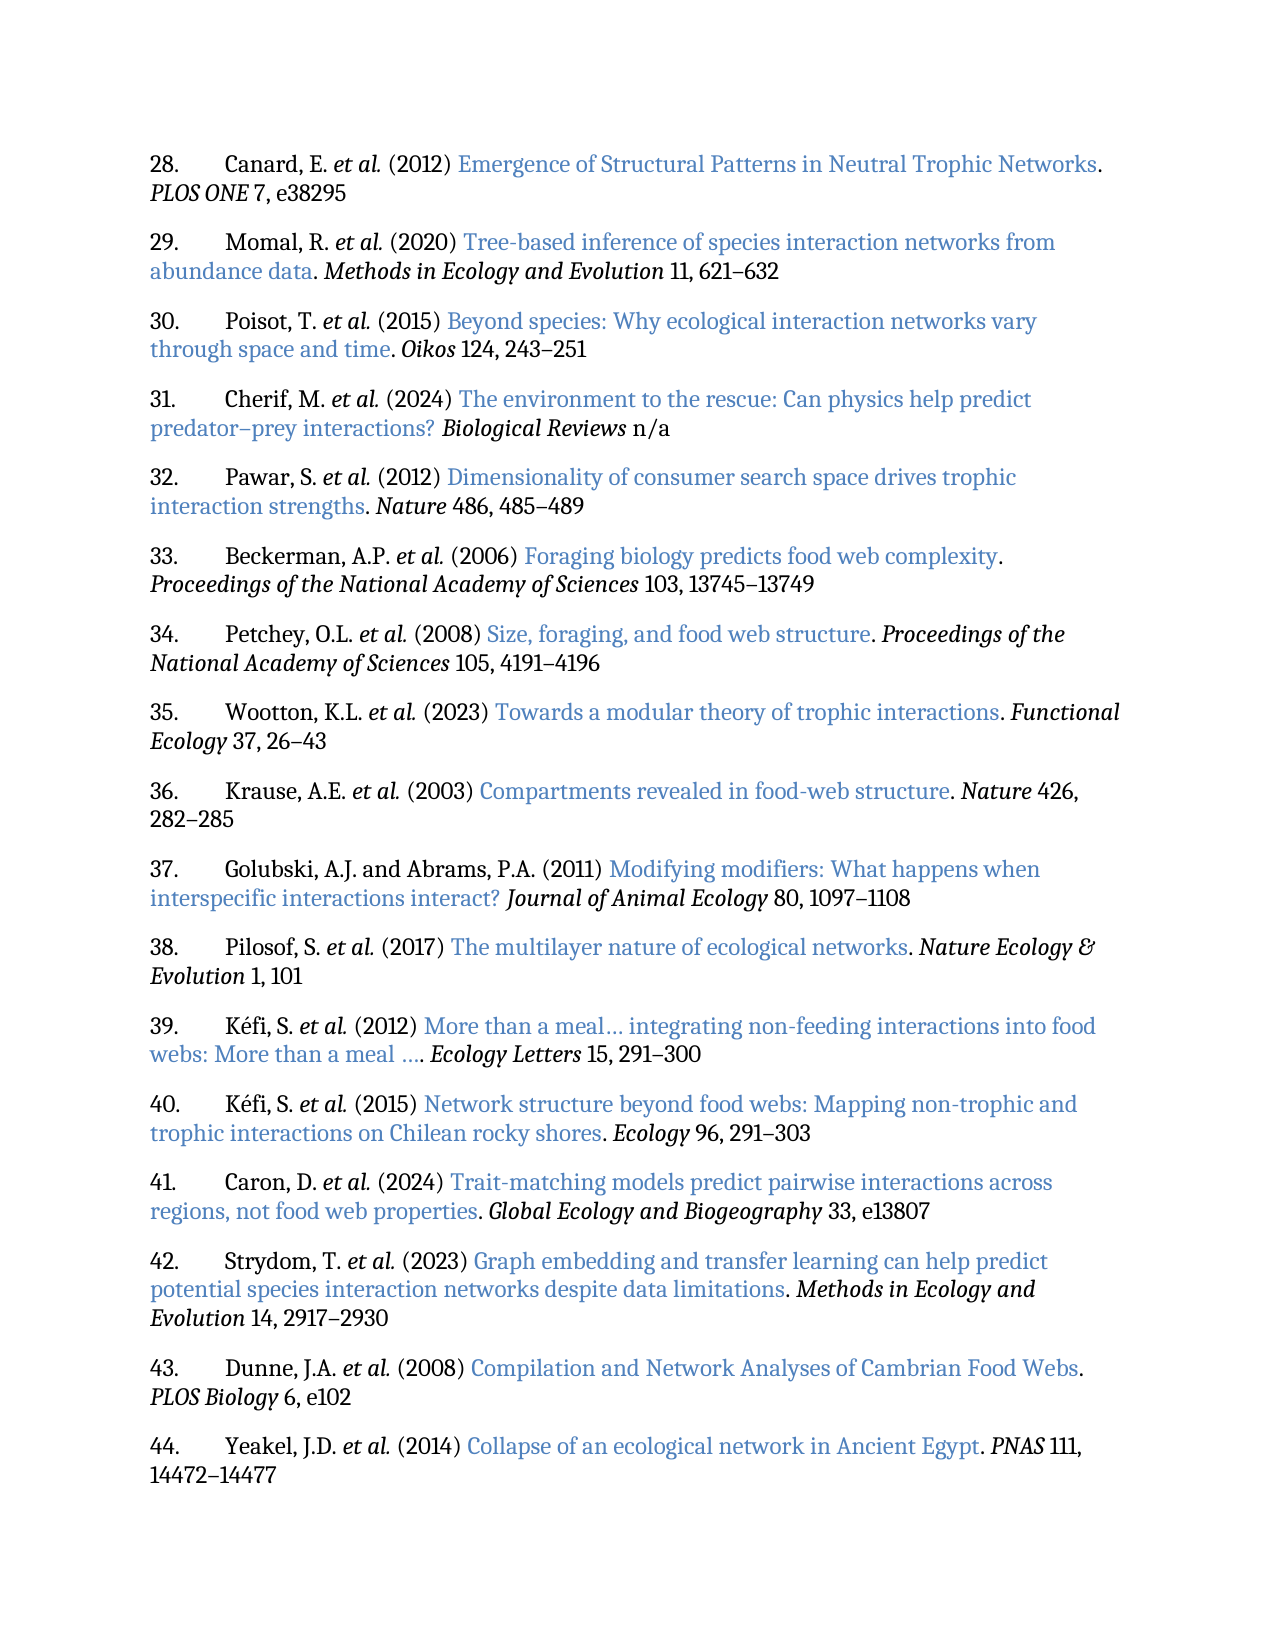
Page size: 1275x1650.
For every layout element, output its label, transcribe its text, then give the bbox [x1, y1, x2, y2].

text 41. Caron, D. et al. (2024) Trait-matching models predict pairwise interactions across regions, not food web properties. Global Ecology and Biogeography 33, e13807 [150, 1168, 1125, 1226]
text 30. Poisot, T. et al. (2015) Beyond species: Why ecological interaction networks vary through space and time. Oikos 124, 243–251 [150, 307, 1125, 364]
text 43. Dunne, J.A. et al. (2008) Compilation and Network Analyses of Cambrian Food Webs. PLOS Biology 6, e102 [150, 1354, 1125, 1411]
text 35. Wootton, K.L. et al. (2023) Towards a modular theory of trophic interactions. Functional Ecology 37, 26–43 [150, 698, 1125, 756]
text 34. Petchey, O.L. et al. (2008) Size, foraging, and food web structure. Proceedings of the National Academy of Sciences 105, 4191–4196 [150, 620, 1125, 677]
text 32. Pawar, S. et al. (2012) Dimensionality of consumer search space drives trophic interaction strengths. Nature 486, 485–489 [150, 463, 1125, 521]
text 44. Yeakel, J.D. et al. (2014) Collapse of an ecological network in Ancient Egypt. PNAS 111, 14472–14477 [150, 1432, 1125, 1489]
text 36. Krause, A.E. et al. (2003) Compartments revealed in food-web structure. Nature 426, 282–285 [150, 777, 1125, 834]
text 37. Golubski, A.J. and Abrams, P.A. (2011) Modifying modifiers: What happens when interspecific interactions interact? Journal of Animal Ecology 80, 1097–1108 [150, 855, 1125, 912]
text 40. Kéfi, S. et al. (2015) Network structure beyond food webs: Mapping non-trophic and trophic interactions on Chilean rocky shores. Ecology 96, 291–303 [150, 1090, 1125, 1147]
text 31. Cherif, M. et al. (2024) The environment to the rescue: Can physics help predict predator–prey interactions? Biological Reviews n/a [150, 385, 1125, 442]
text 33. Beckerman, A.P. et al. (2006) Foraging biology predicts food web complexity. Proceedings of the National Academy of Sciences 103, 13745–13749 [150, 542, 1125, 599]
text 29. Momal, R. et al. (2020) Tree-based inference of species interaction networks from abundance data. Methods in Ecology and Evolution 11, 621–632 [150, 228, 1125, 286]
text 42. Strydom, T. et al. (2023) Graph embedding and transfer learning can help predict potential species interaction networks despite data limitations. Methods in Ecology and Evolution 14, 2917–2930 [150, 1247, 1125, 1333]
text 39. Kéfi, S. et al. (2012) More than a meal… integrating non-feeding interactions into food webs: More than a meal …. Ecology Letters 15, 291–300 [150, 1012, 1125, 1069]
text 28. Canard, E. et al. (2012) Emergence of Structural Patterns in Neutral Trophic Networks. PLOS ONE 7, e38295 [150, 150, 1125, 207]
text 38. Pilosof, S. et al. (2017) The multilayer nature of ecological networks. Nature Ecology & Evolution 1, 101 [150, 933, 1125, 991]
